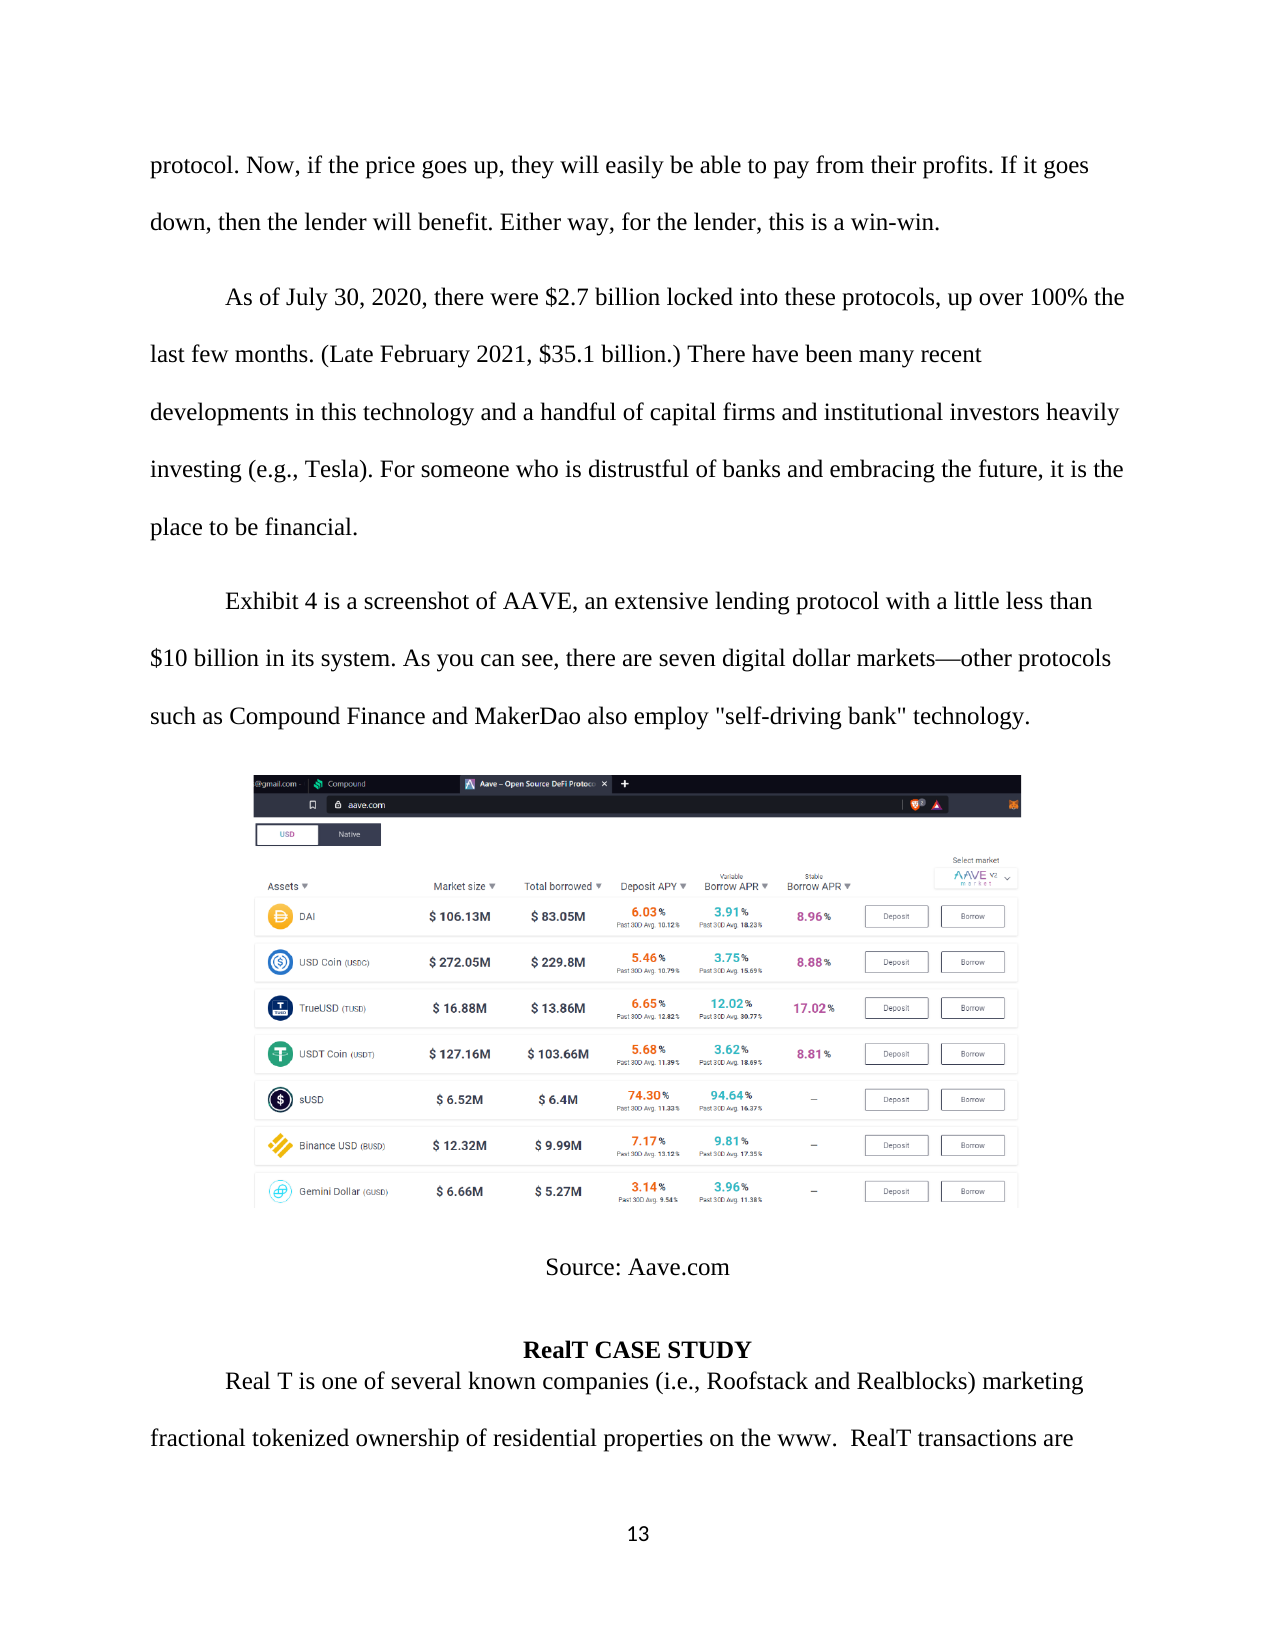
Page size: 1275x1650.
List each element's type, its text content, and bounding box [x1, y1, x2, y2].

text Exhibit 4 is a screenshot of AAVE, an extensive lending protocol with a little less than $10 billion in its system. As you can see, there are seven digital dollar markets—other protocols such as Compound Finance and MakerDao also employ "self-driving bank" technology. [150, 586, 1125, 729]
text As of July 30, 2020, there were $2.7 billion locked into these protocols, up over 100% the last few months. (Late February 2021, $35.1 billion.) There have been many recent developments in this technology and a handful of capital firms and institutional investors heavily investing (e.g., Tesla). For someone who is distrustful of banks and embracing the future, it is the place to be financial. [150, 282, 1125, 540]
picture [253, 775, 1022, 1208]
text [150, 1366, 1125, 1452]
text Source: Aave.com [150, 1252, 1125, 1281]
subtitle RealT CASE STUDY [150, 1335, 1125, 1363]
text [150, 150, 1125, 236]
